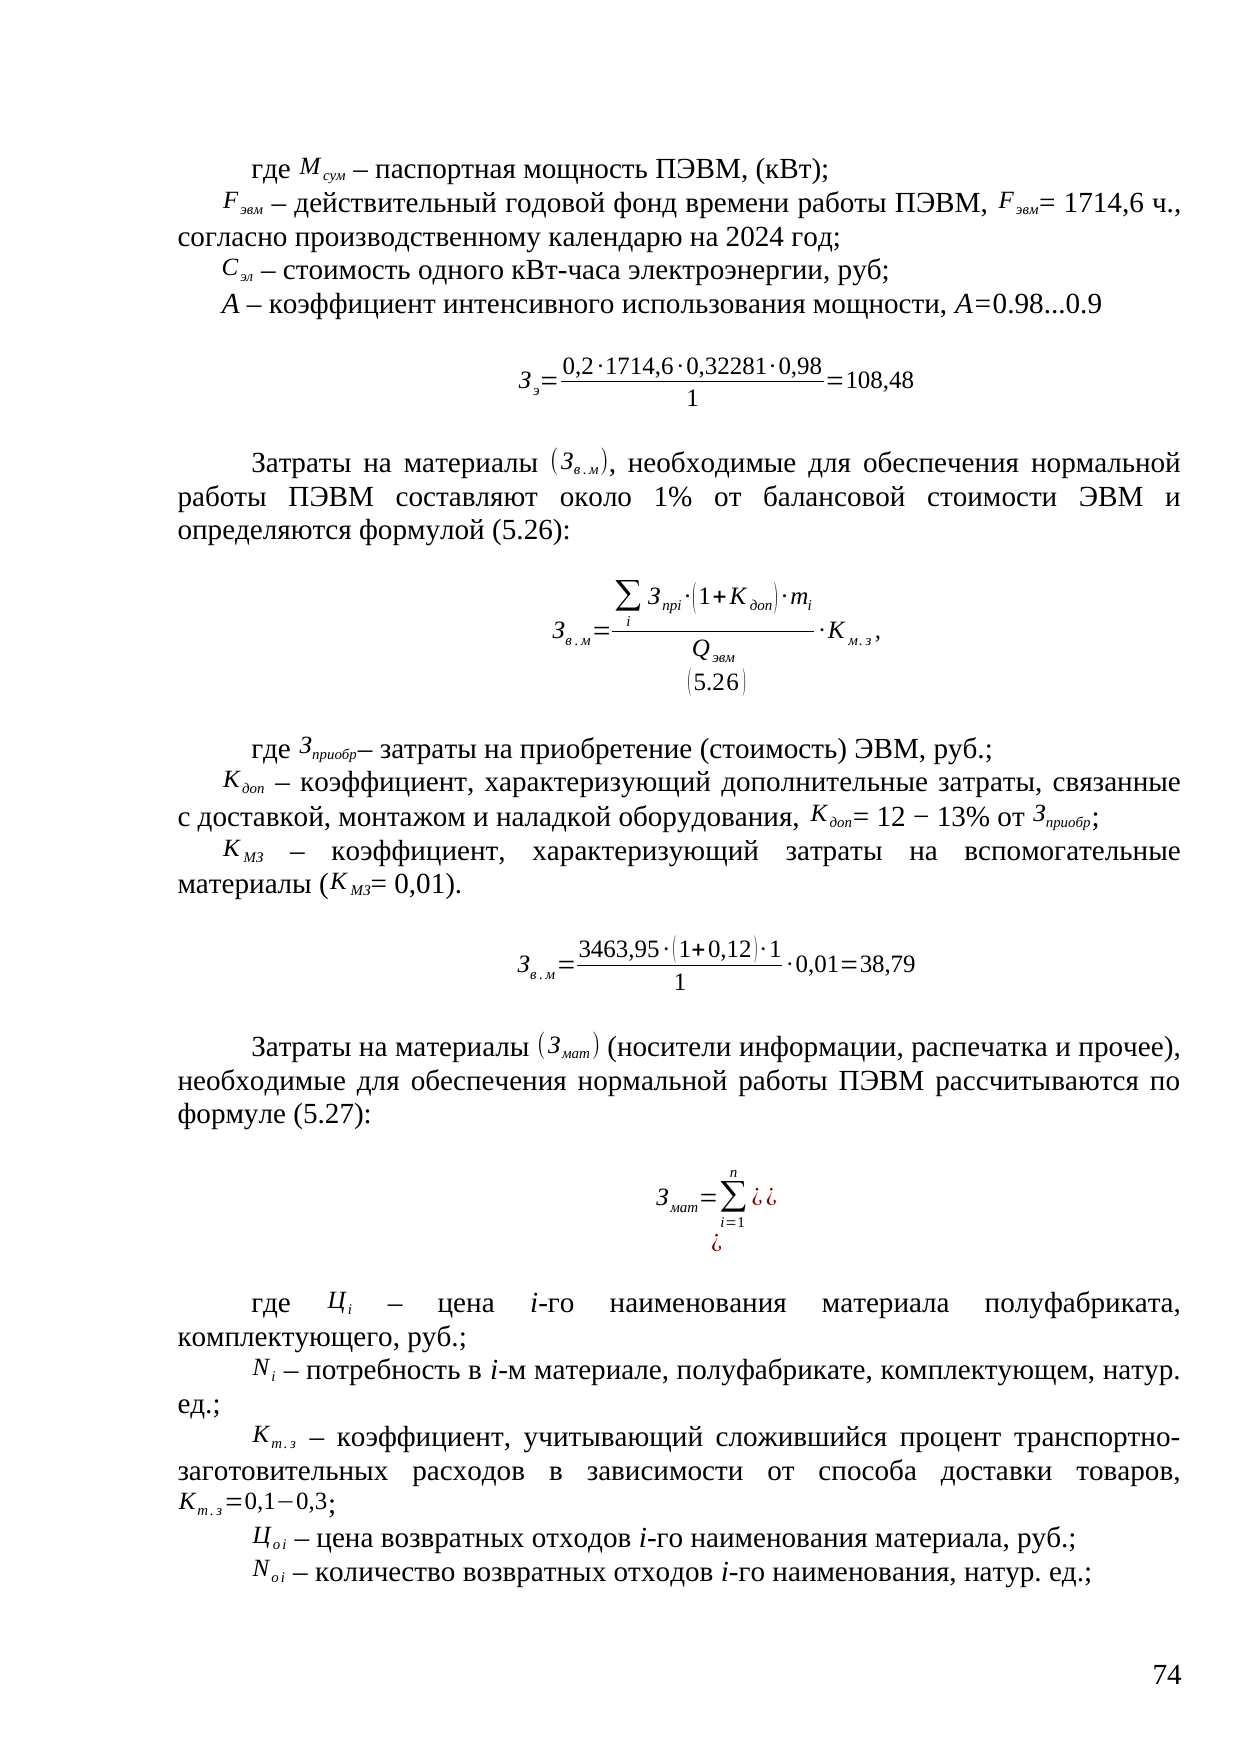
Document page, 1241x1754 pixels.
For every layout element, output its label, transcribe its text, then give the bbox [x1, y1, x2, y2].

text – коэффициент, характеризующий дополнительные затраты, связанные с доставкой, монтажом и наладкой оборудования, = 12 − 13% от ; [177, 764, 1181, 833]
text где – цена i-го наименования материала полуфабриката, комплектующего, руб.; [177, 1285, 1181, 1352]
text A – коэффициент интенсивного использования мощности, А=0.98...0.9 [177, 286, 1181, 319]
text – коэффициент, учитывающий сложившийся процент транспортно-заготовительных расходов в зависимости от способа доставки товаров, ; [177, 1419, 1181, 1520]
text – коэффициент, характеризующий затраты на вспомогательные материалы (= 0,01). [177, 833, 1181, 900]
text – цена возвратных отходов i-го наименования материала, руб.; [177, 1520, 1181, 1554]
text – количество возвратных отходов i-го наименования, натур. ед.; [177, 1554, 1181, 1587]
text – потребность в i-м материале, полуфабрикате, комплектующем, натур. ед.; [177, 1352, 1181, 1419]
text Затраты на материалы , необходимые для обеспечения нормальной работы ПЭВМ составляют около 1% от балансовой стоимости ЭВМ и определяются формулой (5.26): [177, 445, 1181, 546]
text где – затраты на приобретение (стоимость) ЭВМ, руб.; [177, 731, 1181, 764]
text где – паспортная мощность ПЭВМ, (кВт); [177, 152, 1181, 185]
text – стоимость одного кВт-часа электроэнергии, руб; [177, 252, 1181, 286]
text Затраты на материалы (носители информации, распечатка и прочее), необходимые для обеспечения нормальной работы ПЭВМ рассчитываются по формуле (5.27): [177, 1029, 1181, 1130]
text – действительный годовой фонд времени работы ПЭВМ, = 1714,6 ч., согласно производственному календарю на 2024 год; [177, 185, 1181, 252]
